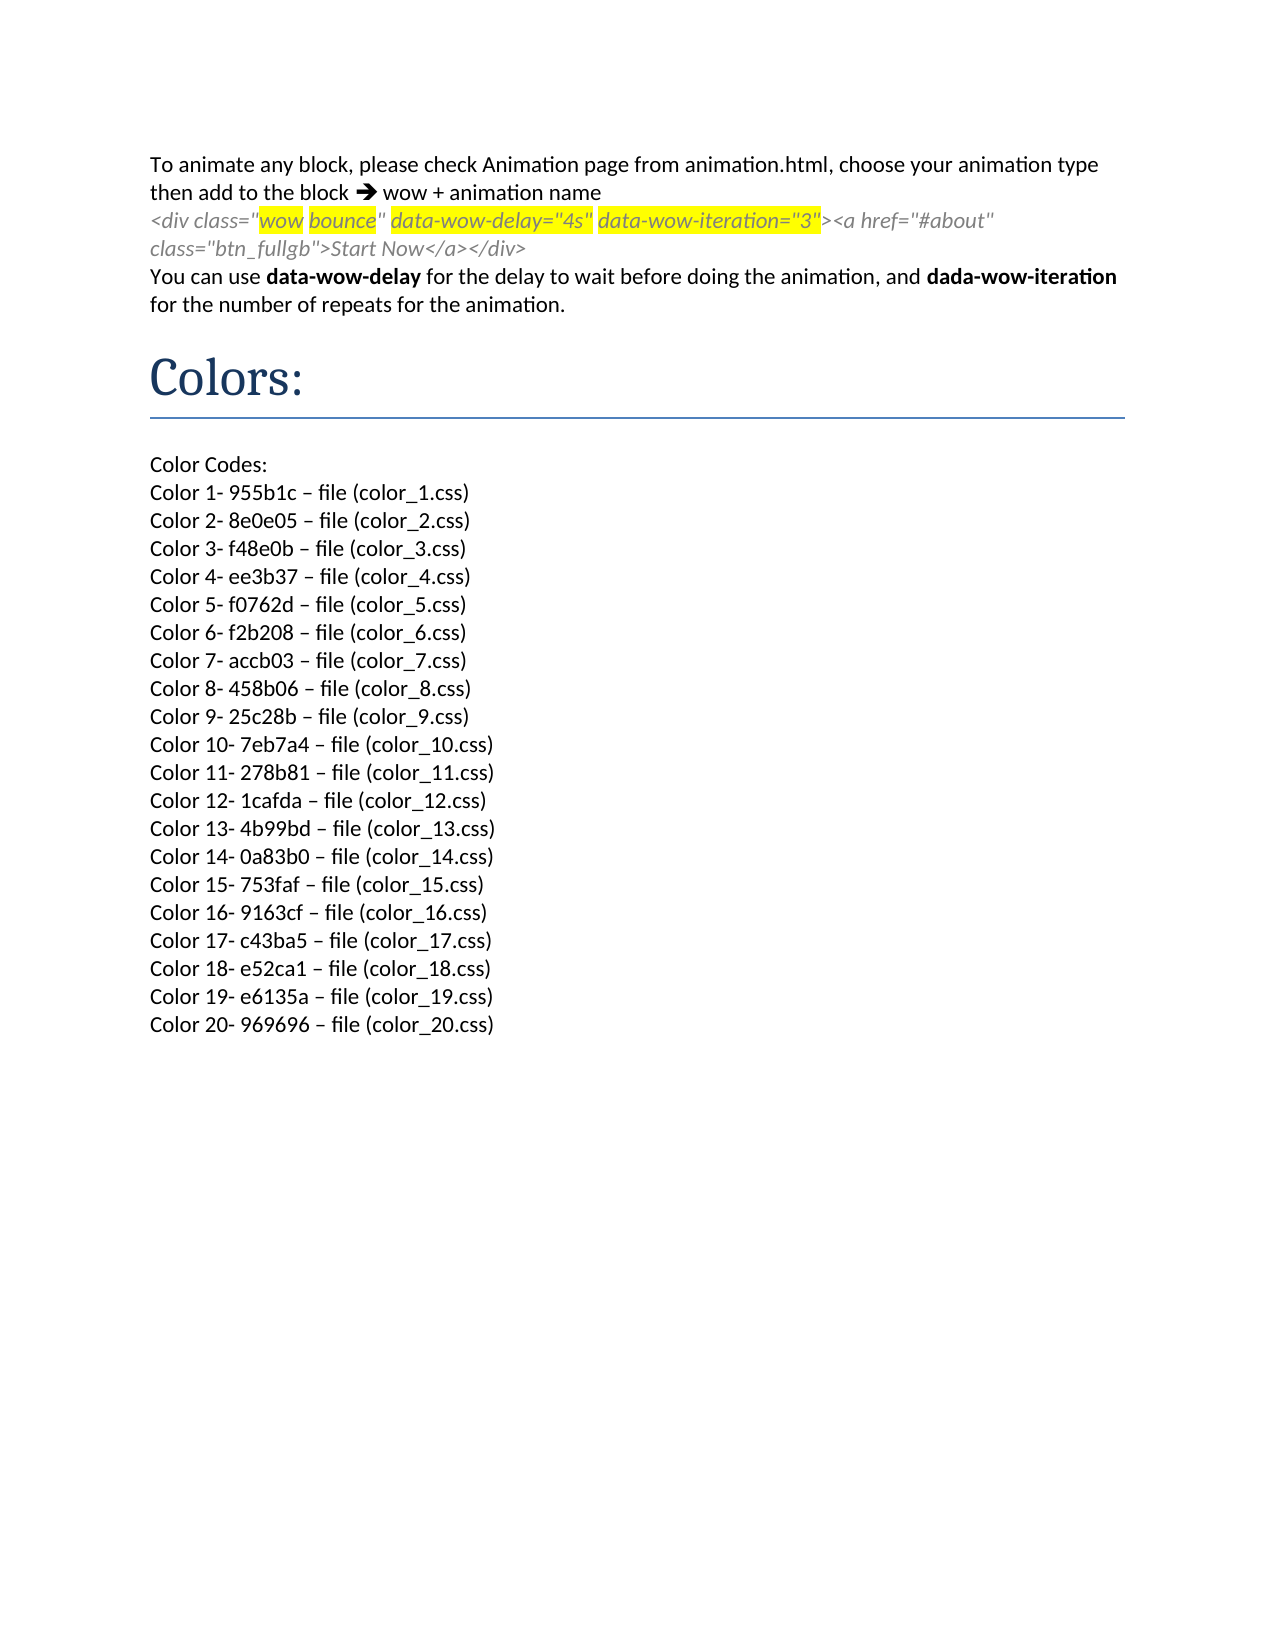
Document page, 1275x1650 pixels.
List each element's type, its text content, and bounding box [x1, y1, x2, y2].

text Color 16- 9163cf – file (color_16.css) [150, 898, 1125, 926]
text <div class="wow bounce" data-wow-delay="4s" data-wow-iteration="3"><a href="#about" class="btn_fullgb">Start Now</a></div> [150, 206, 1125, 262]
text Color 14- 0a83b0 – file (color_14.css) [150, 842, 1125, 870]
text Color Codes: [150, 450, 1125, 478]
text Color 18- e52ca1 – file (color_18.css) [150, 954, 1125, 982]
text Color 11- 278b81 – file (color_11.css) [150, 758, 1125, 786]
text Color 2- 8e0e05 – file (color_2.css) [150, 506, 1125, 534]
text Color 5- f0762d – file (color_5.css) [150, 590, 1125, 618]
text Color 12- 1cafda – file (color_12.css) [150, 786, 1125, 814]
text Color 9- 25c28b – file (color_9.css) [150, 702, 1125, 730]
text Color 4- ee3b37 – file (color_4.css) [150, 562, 1125, 590]
text Color 6- f2b208 – file (color_6.css) [150, 618, 1125, 646]
title Colors: [150, 346, 1125, 417]
text Color 15- 753faf – file (color_15.css) [150, 870, 1125, 898]
text You can use data-wow-delay for the delay to wait before doing the animation, and dada-wow-iteration for the number of repeats for the animation. [150, 262, 1125, 318]
text Color 19- e6135a – file (color_19.css) [150, 982, 1125, 1011]
text Color 3- f48e0b – file (color_3.css) [150, 534, 1125, 562]
text Color 1- 955b1c – file (color_1.css) [150, 478, 1125, 506]
text To animate any block, please check Animation page from animation.html, choose your animation type then add to the block wow + animation name [150, 150, 1125, 206]
text Color 8- 458b06 – file (color_8.css) [150, 674, 1125, 702]
text Color 7- accb03 – file (color_7.css) [150, 646, 1125, 674]
text Color 20- 969696 – file (color_20.css) [150, 1011, 1125, 1038]
text Color 17- c43ba5 – file (color_17.css) [150, 926, 1125, 954]
text Color 10- 7eb7a4 – file (color_10.css) [150, 730, 1125, 758]
text Color 13- 4b99bd – file (color_13.css) [150, 814, 1125, 842]
